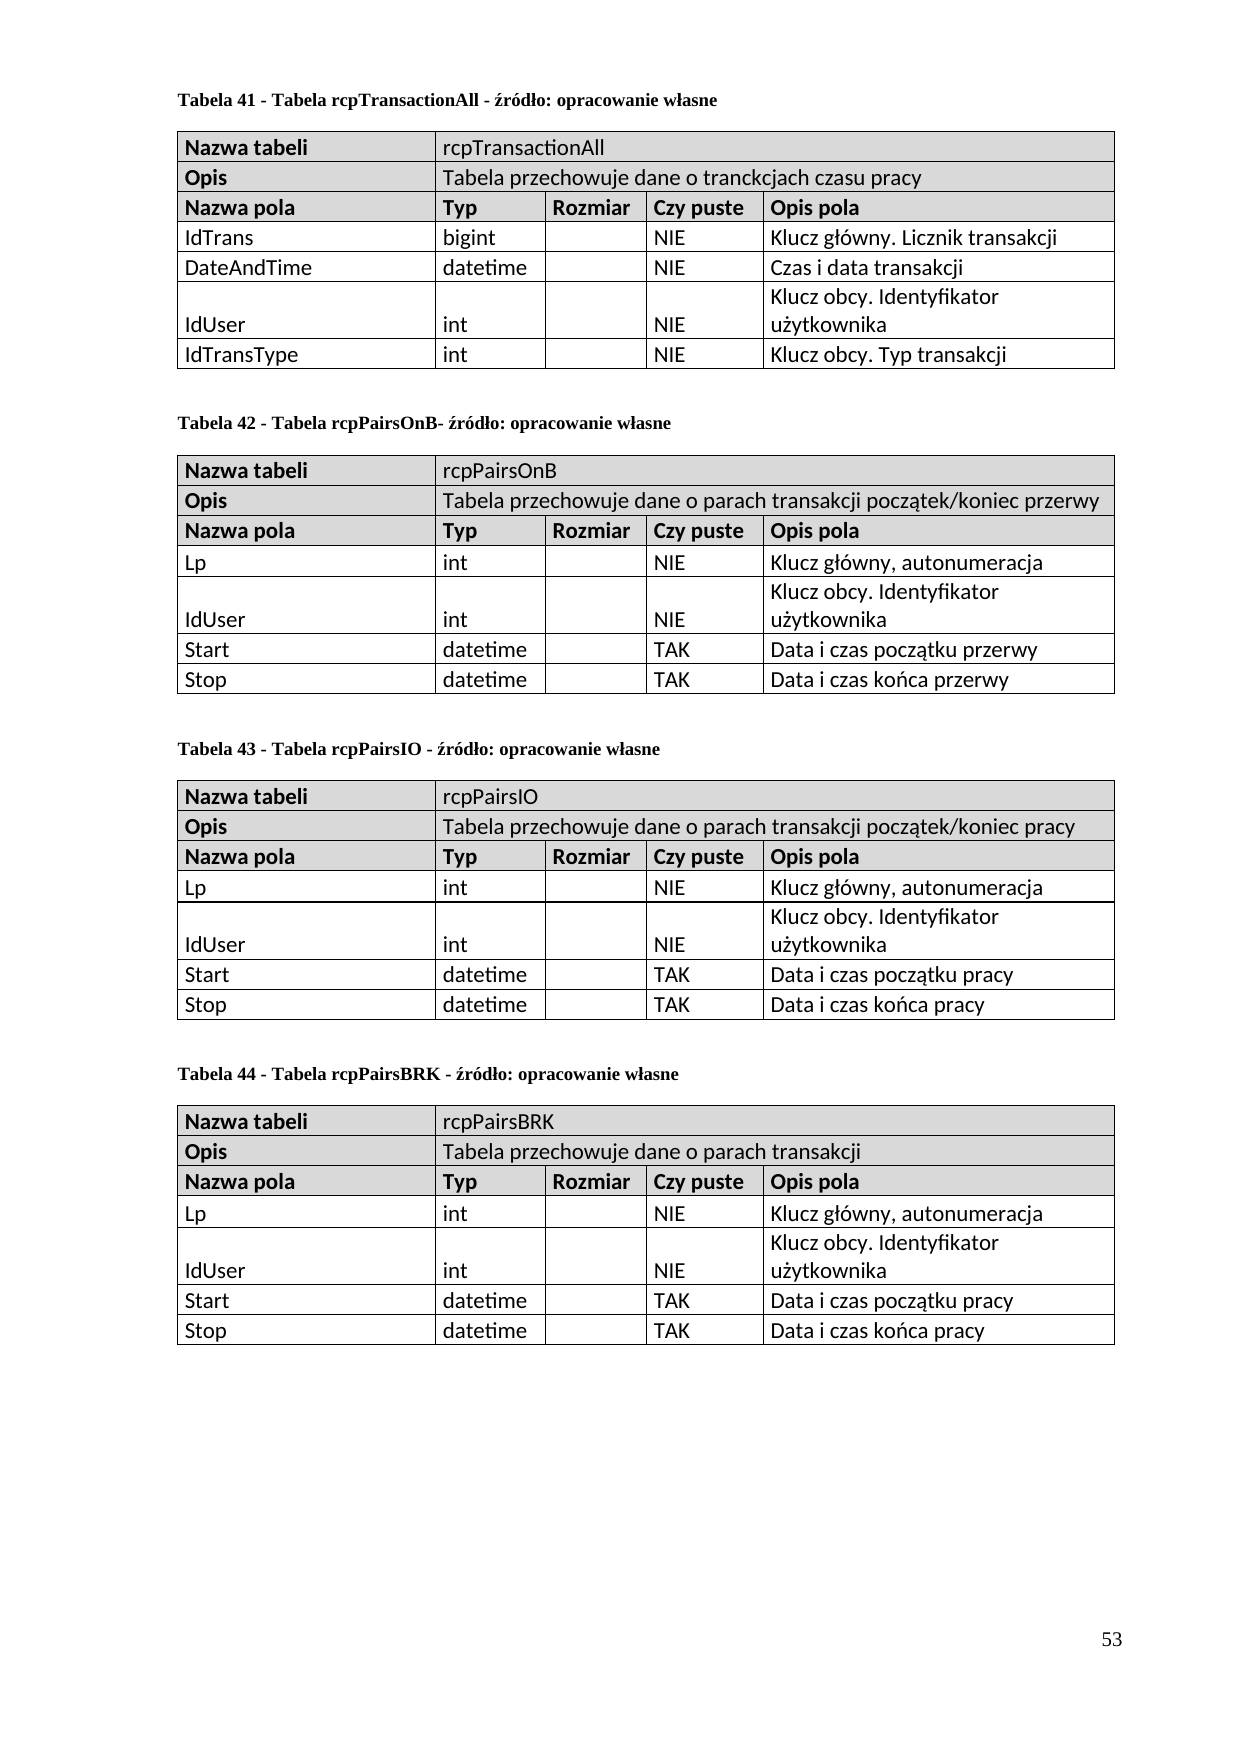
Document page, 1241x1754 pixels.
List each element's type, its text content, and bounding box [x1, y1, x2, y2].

table_cell NIE [647, 1196, 763, 1227]
table_cell Klucz główny, autonumeracja [764, 546, 1114, 576]
table_cell datetime [436, 252, 545, 281]
table_cell Opis [178, 486, 435, 515]
table_cell IdUser [178, 903, 435, 958]
table_cell datetime [436, 1285, 545, 1314]
table_cell Opis pola [764, 1166, 1114, 1195]
table_cell [546, 664, 646, 693]
text Tabela 43 - Tabela rcpPairsIO - źródło: opracowanie własne [177, 737, 1122, 759]
table_cell Opis pola [764, 841, 1114, 870]
table_cell NIE [647, 222, 763, 251]
table_cell [546, 634, 646, 663]
table_cell Typ [436, 516, 545, 545]
table_cell IdUser [178, 577, 435, 633]
table_cell int [436, 339, 545, 368]
table_cell Klucz obcy. Typ transakcji [764, 339, 1114, 368]
table_cell Stop [178, 990, 435, 1018]
table_cell TAK [647, 960, 763, 988]
table_cell datetime [436, 634, 545, 663]
table_header rcpTransactionAll [436, 132, 1114, 161]
table_cell [546, 339, 646, 368]
table_cell [546, 252, 646, 281]
table_cell Rozmiar [546, 516, 646, 545]
table_cell [546, 990, 646, 1018]
table_cell Stop [178, 664, 435, 693]
table_cell Czy puste [647, 516, 763, 545]
table_cell datetime [436, 664, 545, 693]
table_cell DateAndTime [178, 252, 435, 281]
table_header rcpPairsBRK [436, 1106, 1114, 1135]
table_cell Data i czas końca przerwy [764, 664, 1114, 693]
table_header rcpPairsIO [436, 781, 1114, 810]
text Tabela 44 - Tabela rcpPairsBRK - źródło: opracowanie własne [177, 1063, 1122, 1084]
table_cell Opis [178, 162, 435, 191]
table_cell [546, 546, 646, 576]
table_cell Opis [178, 1136, 435, 1165]
table_cell [546, 1315, 646, 1344]
table_cell Tabela przechowuje dane o parach transakcji początek/koniec pracy [436, 811, 1114, 840]
table_cell NIE [647, 1228, 763, 1284]
table_cell Czy puste [647, 841, 763, 870]
table_cell int [436, 546, 545, 576]
table_cell NIE [647, 252, 763, 281]
table_cell Opis [178, 811, 435, 840]
table_cell Nazwa pola [178, 1166, 435, 1195]
table_cell Typ [436, 1166, 545, 1195]
table_cell NIE [647, 577, 763, 633]
text Tabela 41 - Tabela rcpTransactionAll - źródło: opracowanie własne [177, 89, 1122, 110]
table_cell Rozmiar [546, 1166, 646, 1195]
table_cell int [436, 871, 545, 901]
table_cell Rozmiar [546, 841, 646, 870]
table_cell Nazwa pola [178, 841, 435, 870]
table_cell Start [178, 960, 435, 988]
table_cell IdUser [178, 282, 435, 338]
table_cell NIE [647, 282, 763, 338]
table_cell Stop [178, 1315, 435, 1344]
table_cell Typ [436, 192, 545, 221]
table_cell Rozmiar [546, 192, 646, 221]
table_cell Start [178, 1285, 435, 1314]
table_cell [546, 222, 646, 251]
table_cell Typ [436, 841, 545, 870]
table_cell [546, 1228, 646, 1284]
table_cell NIE [647, 546, 763, 576]
table_cell [546, 282, 646, 338]
table_cell datetime [436, 990, 545, 1018]
table_cell Opis pola [764, 192, 1114, 221]
table_cell datetime [436, 1315, 545, 1344]
table_cell int [436, 577, 545, 633]
table_cell NIE [647, 339, 763, 368]
table_cell Tabela przechowuje dane o tranckcjach czasu pracy [436, 162, 1114, 191]
table_cell datetime [436, 960, 545, 988]
table_header rcpPairsOnB [436, 456, 1114, 485]
table_cell Klucz główny. Licznik transakcji [764, 222, 1114, 251]
table_cell Czas i data transakcji [764, 252, 1114, 281]
table_cell TAK [647, 1315, 763, 1344]
table_cell [546, 871, 646, 901]
table_cell int [436, 282, 545, 338]
table_cell Klucz obcy. Identyfikator użytkownika [764, 577, 1114, 633]
table_cell [546, 577, 646, 633]
table_cell NIE [647, 871, 763, 901]
table_cell TAK [647, 990, 763, 1018]
table_cell IdTransType [178, 339, 435, 368]
table_cell int [436, 1196, 545, 1227]
table_cell [546, 903, 646, 958]
table_header Nazwa tabeli [178, 781, 435, 810]
table_cell NIE [647, 903, 763, 958]
text Tabela 42 - Tabela rcpPairsOnB- źródło: opracowanie własne [177, 412, 1122, 434]
table_header Nazwa tabeli [178, 132, 435, 161]
table_cell Tabela przechowuje dane o parach transakcji [436, 1136, 1114, 1165]
table_cell Data i czas początku pracy [764, 960, 1114, 988]
table_cell Klucz obcy. Identyfikator użytkownika [764, 1228, 1114, 1284]
table_cell Lp [178, 1196, 435, 1227]
table_cell Data i czas końca pracy [764, 1315, 1114, 1344]
table_cell [546, 1196, 646, 1227]
table_cell Data i czas końca pracy [764, 990, 1114, 1018]
table_cell Tabela przechowuje dane o parach transakcji początek/koniec przerwy [436, 486, 1114, 515]
table_cell Data i czas początku przerwy [764, 634, 1114, 663]
table_cell Czy puste [647, 192, 763, 221]
table_header Nazwa tabeli [178, 456, 435, 485]
table_cell TAK [647, 634, 763, 663]
table_cell Klucz obcy. Identyfikator użytkownika [764, 282, 1114, 338]
table_cell Czy puste [647, 1166, 763, 1195]
table_cell bigint [436, 222, 545, 251]
table_cell Lp [178, 871, 435, 901]
table_cell Lp [178, 546, 435, 576]
table_cell Klucz główny, autonumeracja [764, 871, 1114, 901]
table_cell [546, 1285, 646, 1314]
table_cell [546, 960, 646, 988]
table_cell Nazwa pola [178, 192, 435, 221]
table_cell Klucz główny, autonumeracja [764, 1196, 1114, 1227]
table_cell IdTrans [178, 222, 435, 251]
table_cell Nazwa pola [178, 516, 435, 545]
table_cell int [436, 1228, 545, 1284]
table_header Nazwa tabeli [178, 1106, 435, 1135]
table_cell IdUser [178, 1228, 435, 1284]
table_cell TAK [647, 664, 763, 693]
table_cell Data i czas początku pracy [764, 1285, 1114, 1314]
table_cell Start [178, 634, 435, 663]
table_cell TAK [647, 1285, 763, 1314]
table_cell int [436, 903, 545, 958]
table_cell Opis pola [764, 516, 1114, 545]
table_cell Klucz obcy. Identyfikator użytkownika [764, 903, 1114, 958]
